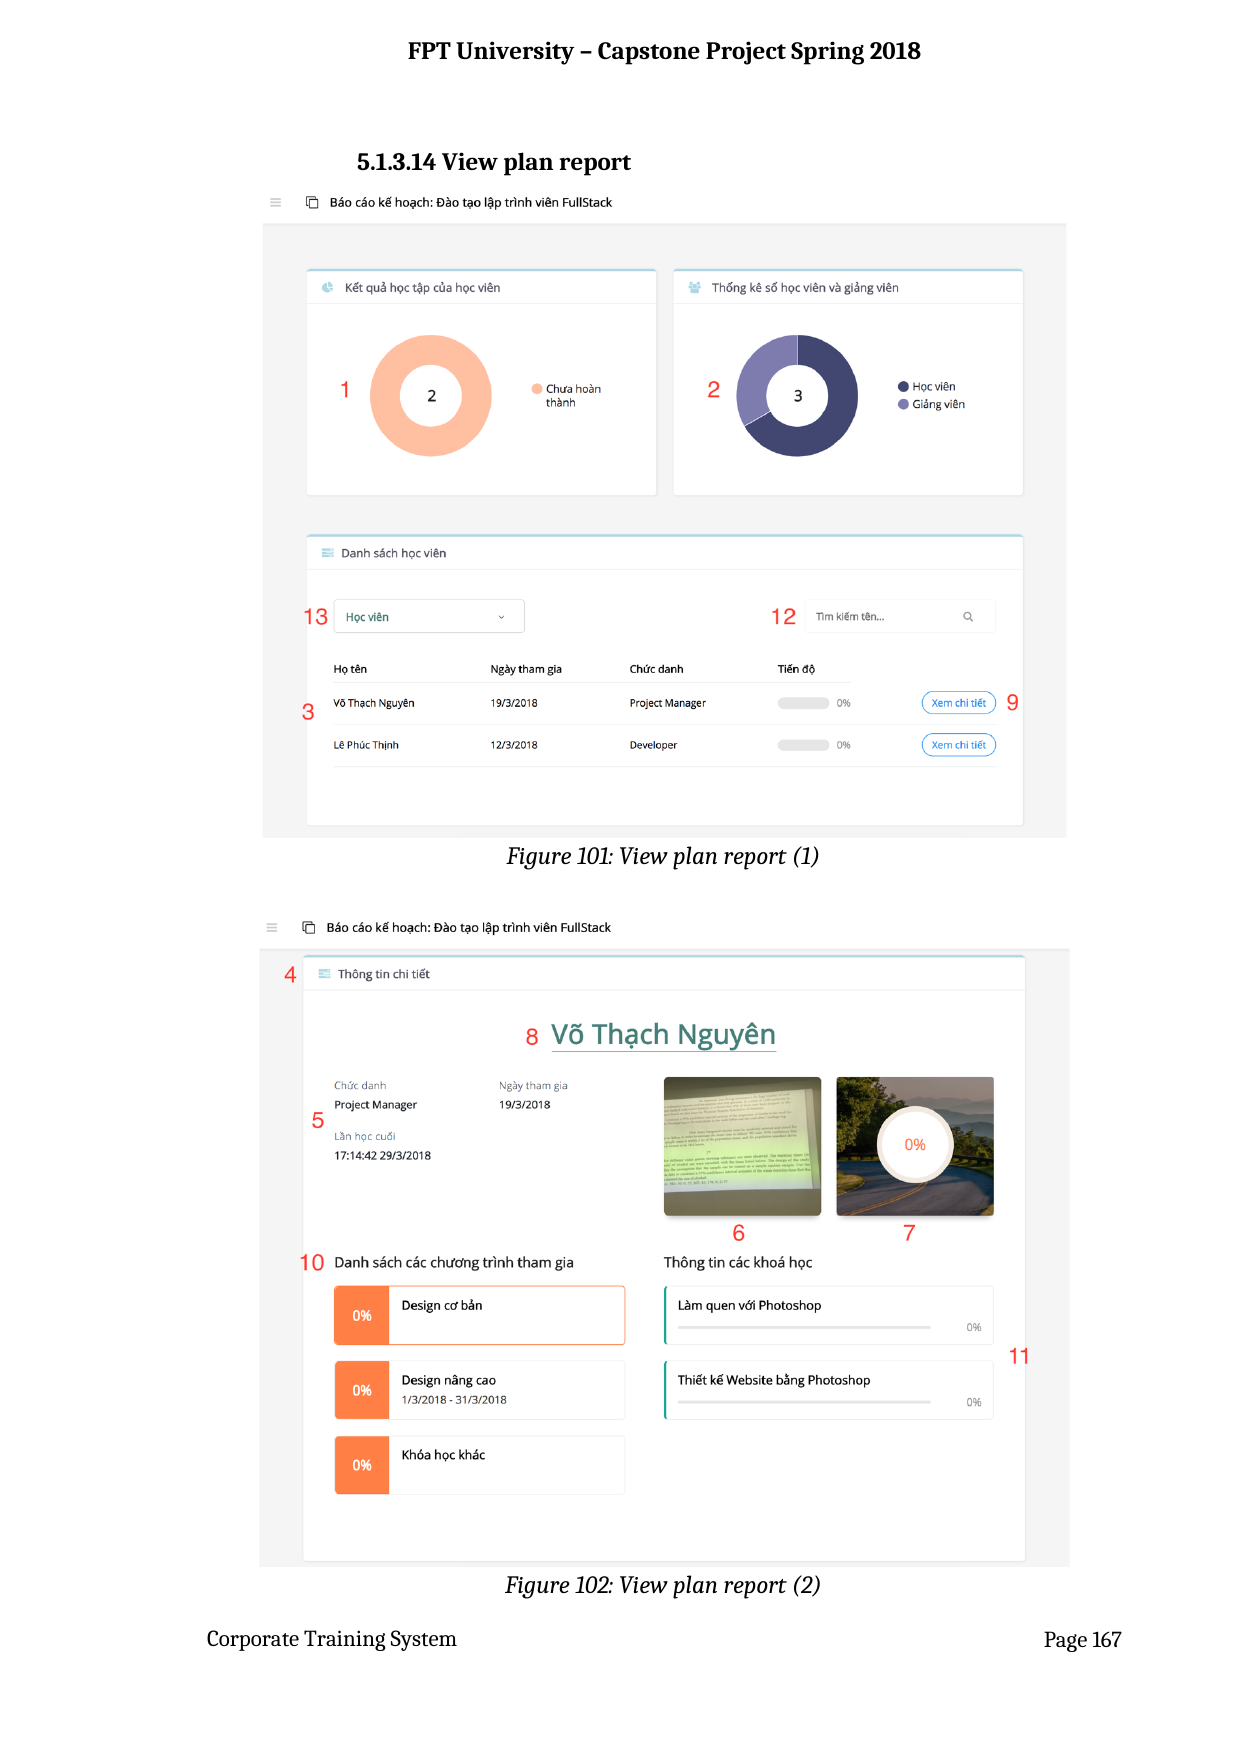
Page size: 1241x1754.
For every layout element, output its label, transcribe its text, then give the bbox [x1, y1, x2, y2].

picture [259, 906, 1070, 1567]
picture [262, 181, 1067, 838]
text Figure 102: View plan report (2) [207, 1571, 1122, 1600]
text Figure 101: View plan report (1) [207, 842, 1122, 870]
subtitle 5.1.3.14 View plan report [357, 148, 1124, 176]
